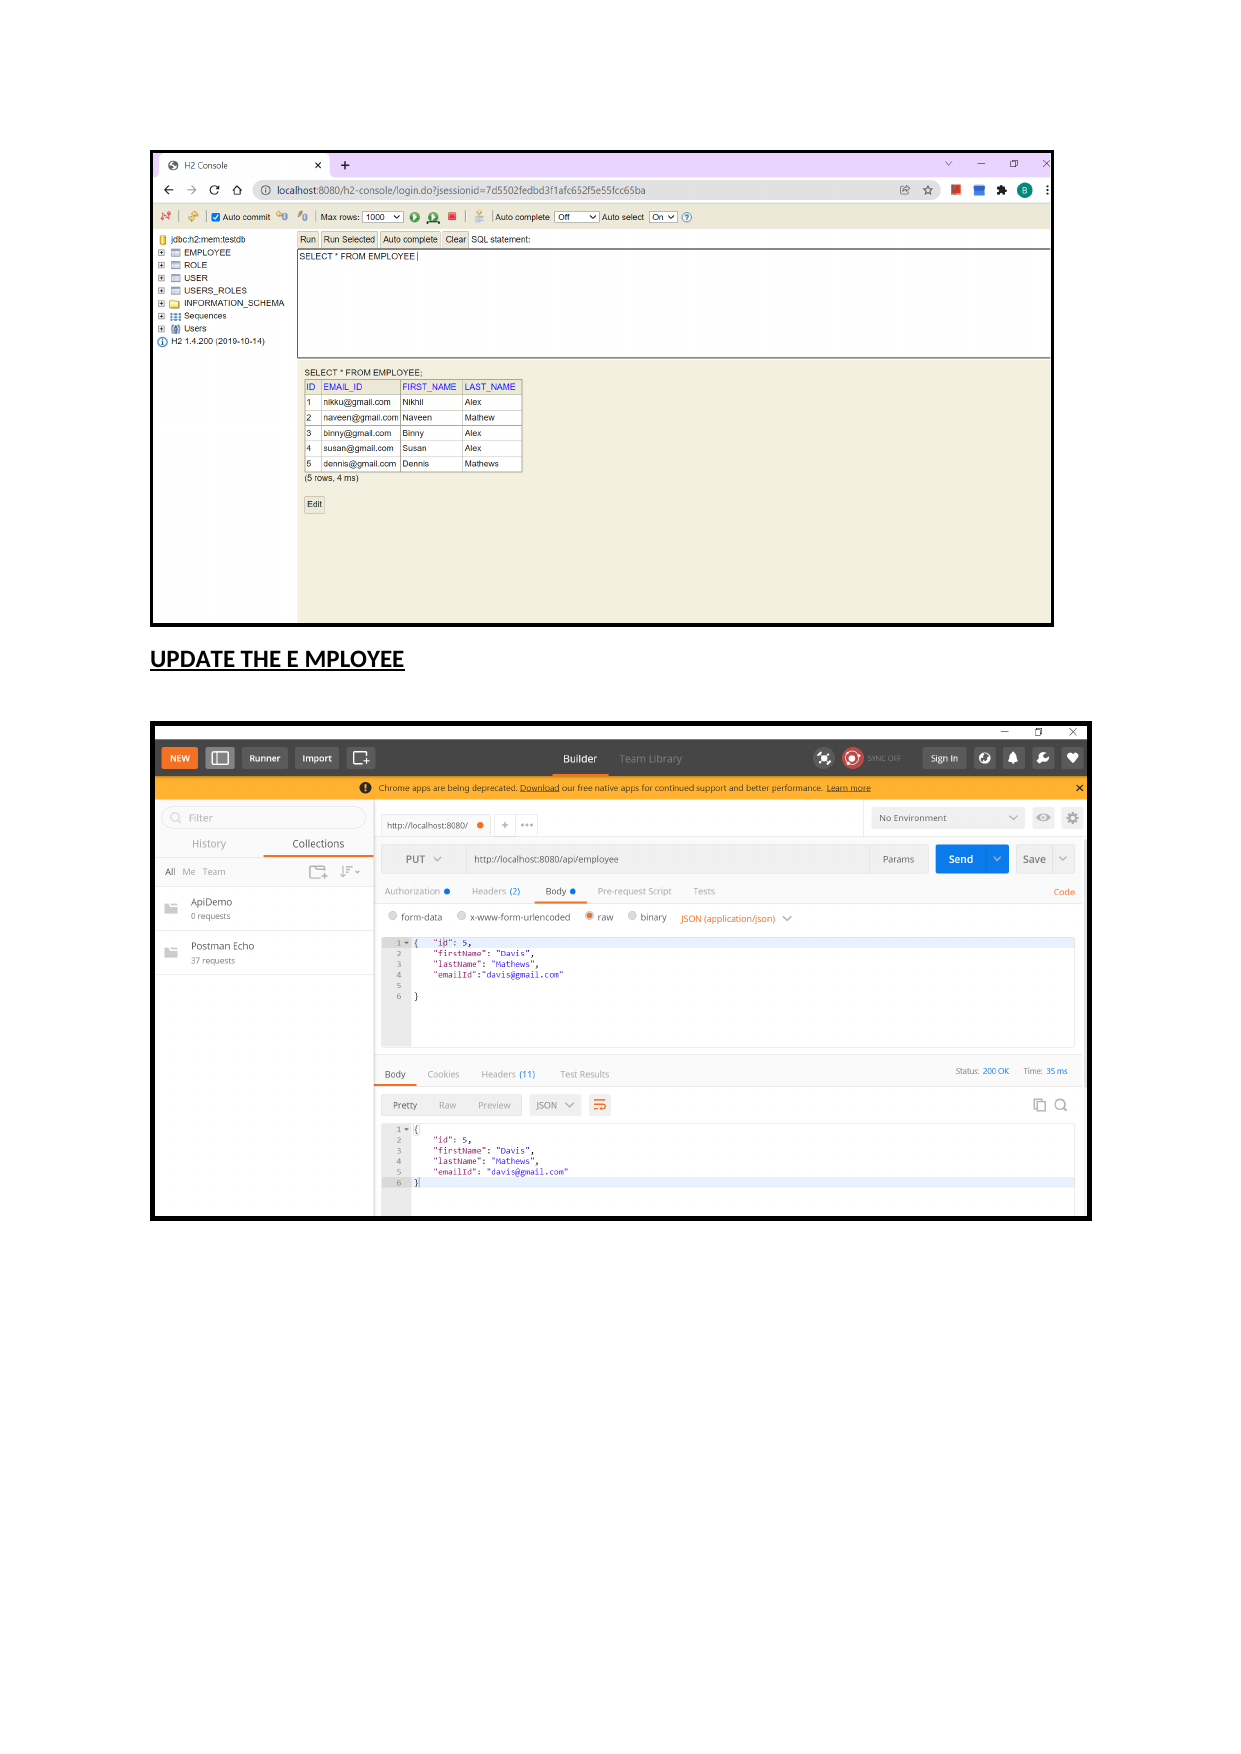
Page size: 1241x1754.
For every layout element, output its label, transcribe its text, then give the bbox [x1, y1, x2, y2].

picture [153, 153, 1051, 623]
picture [155, 726, 1087, 1216]
text UPDATE THE E MPLOYEE [150, 643, 1090, 704]
